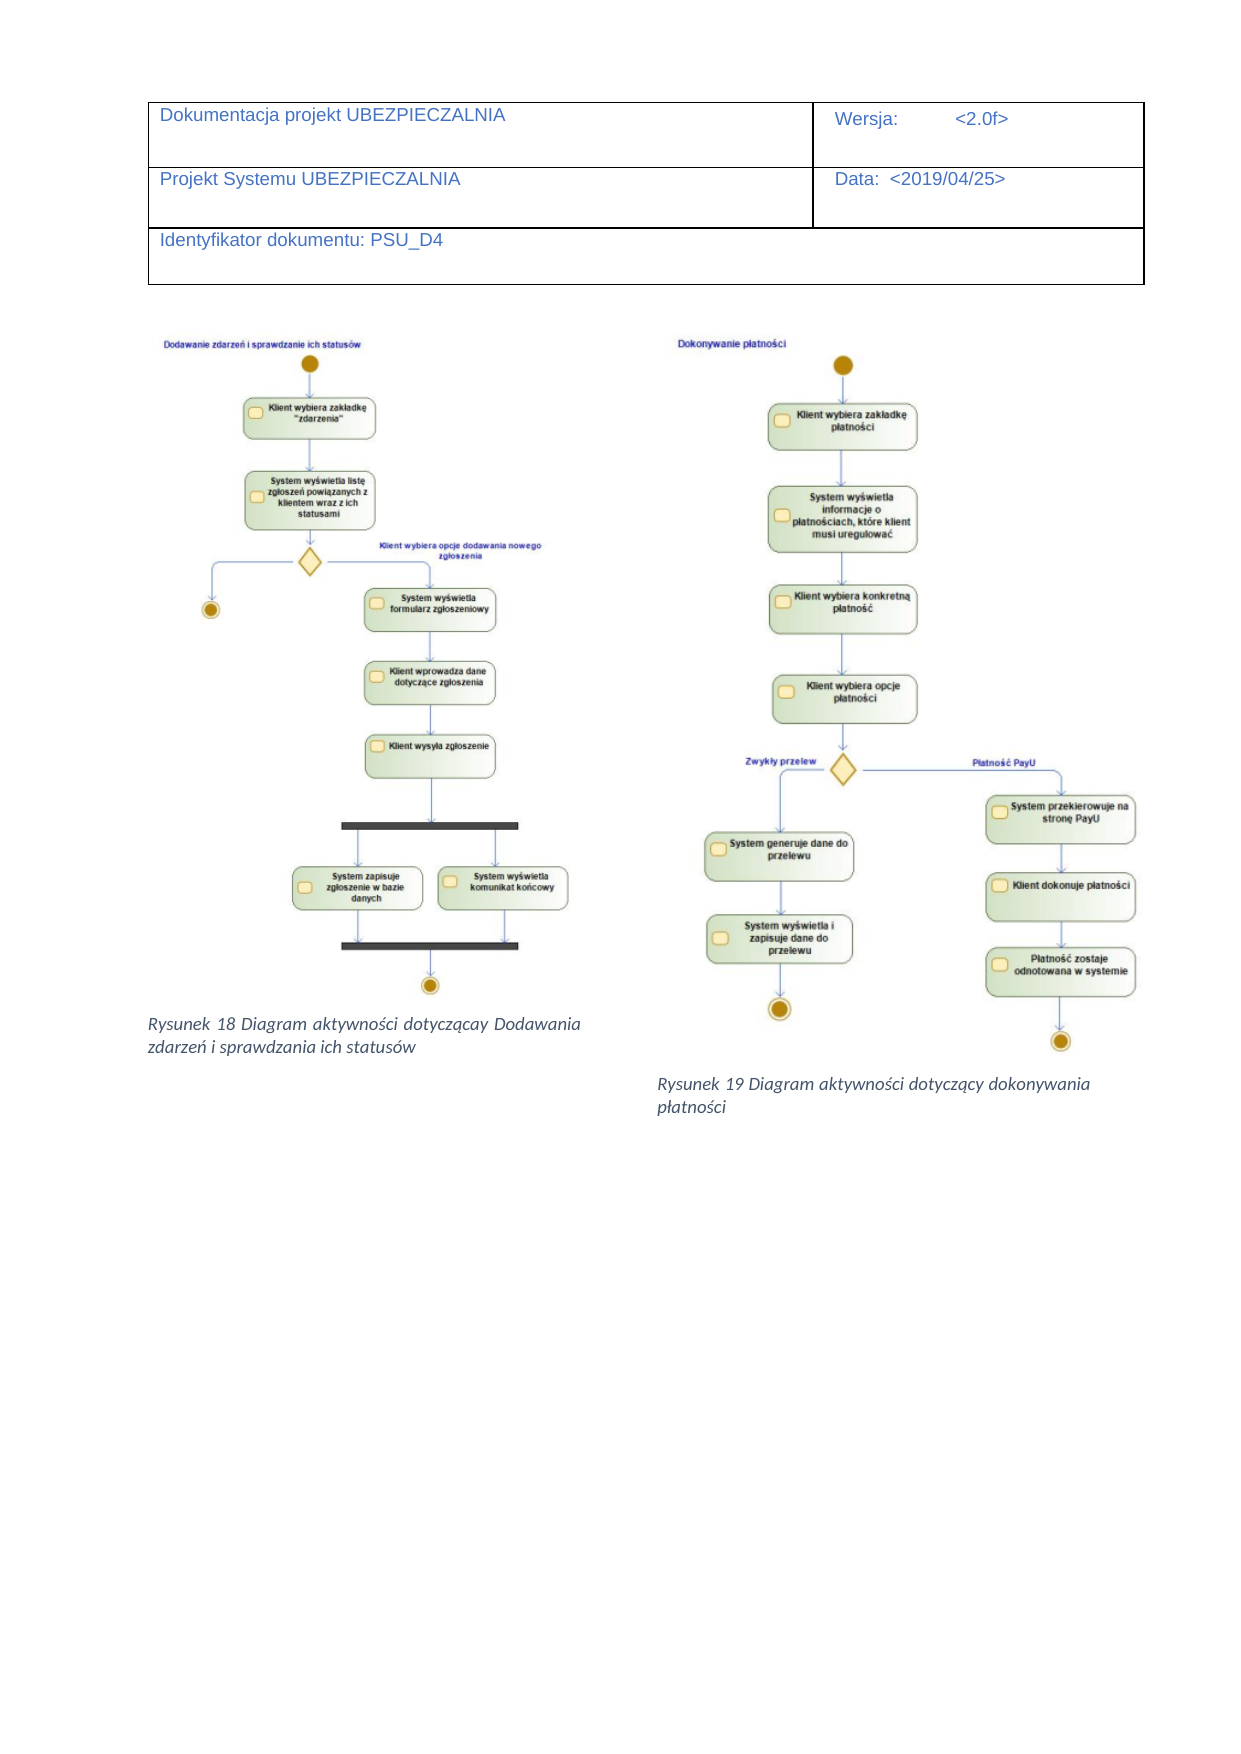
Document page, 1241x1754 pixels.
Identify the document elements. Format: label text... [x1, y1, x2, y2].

text Rysunek 19 Diagram aktywności dotyczący dokonywania płatności [657, 1072, 1093, 1118]
picture [147, 334, 586, 998]
picture [657, 334, 1149, 1058]
text Rysunek 18 Diagram aktywności dotyczącay Dodawania zdarzeń i sprawdzania ich statusów [148, 1012, 583, 1058]
